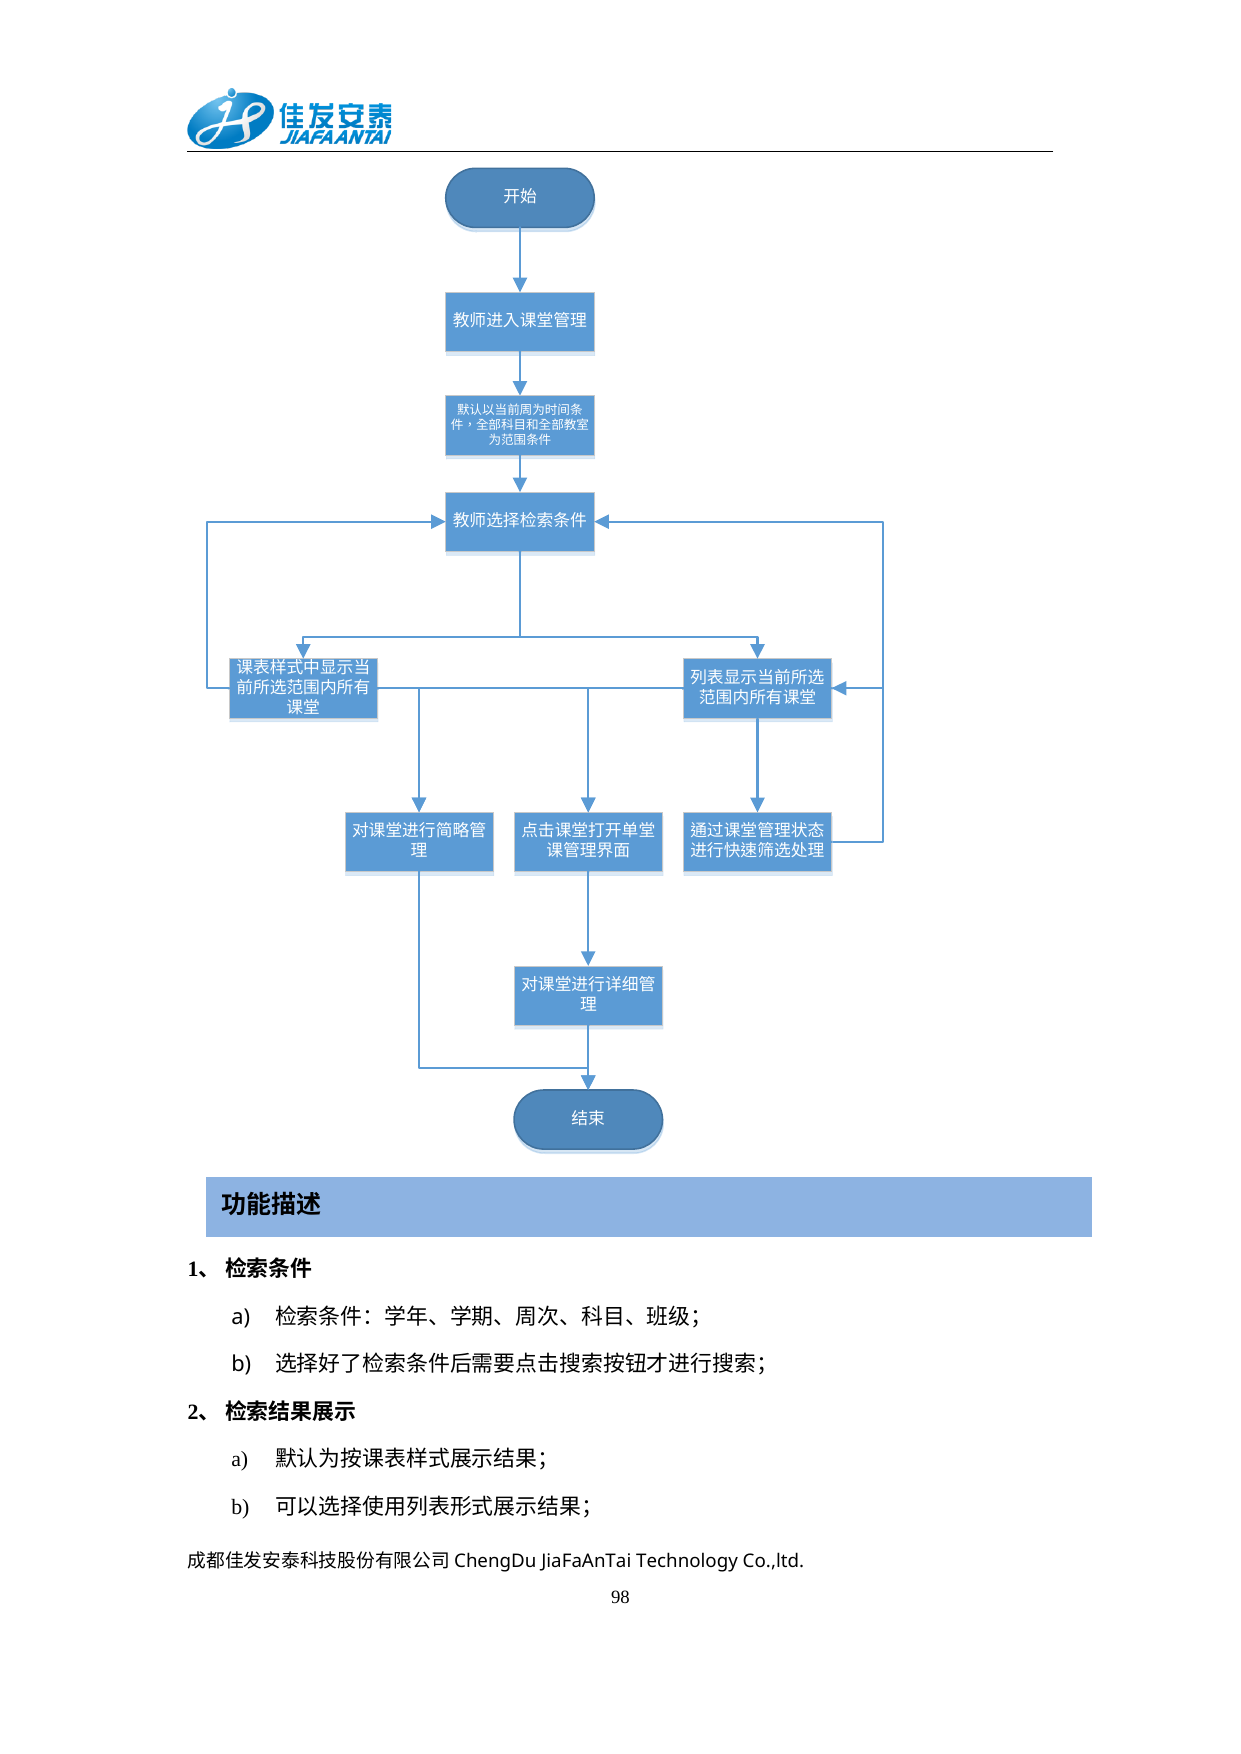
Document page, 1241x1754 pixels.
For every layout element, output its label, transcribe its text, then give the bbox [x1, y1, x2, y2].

list 默认为按课表样式展示结果； [231, 1441, 1053, 1473]
list 检索条件 [187, 1251, 1053, 1283]
picture [187, 88, 392, 149]
list 检索结果展示 [187, 1394, 1053, 1426]
list 检索条件：学年、学期、周次、科目、班级； [231, 1299, 1053, 1330]
list 选择好了检索条件后需要点击搜索按钮才进行搜索； [231, 1346, 1053, 1378]
list 可以选择使用列表形式展示结果； [231, 1489, 1053, 1521]
